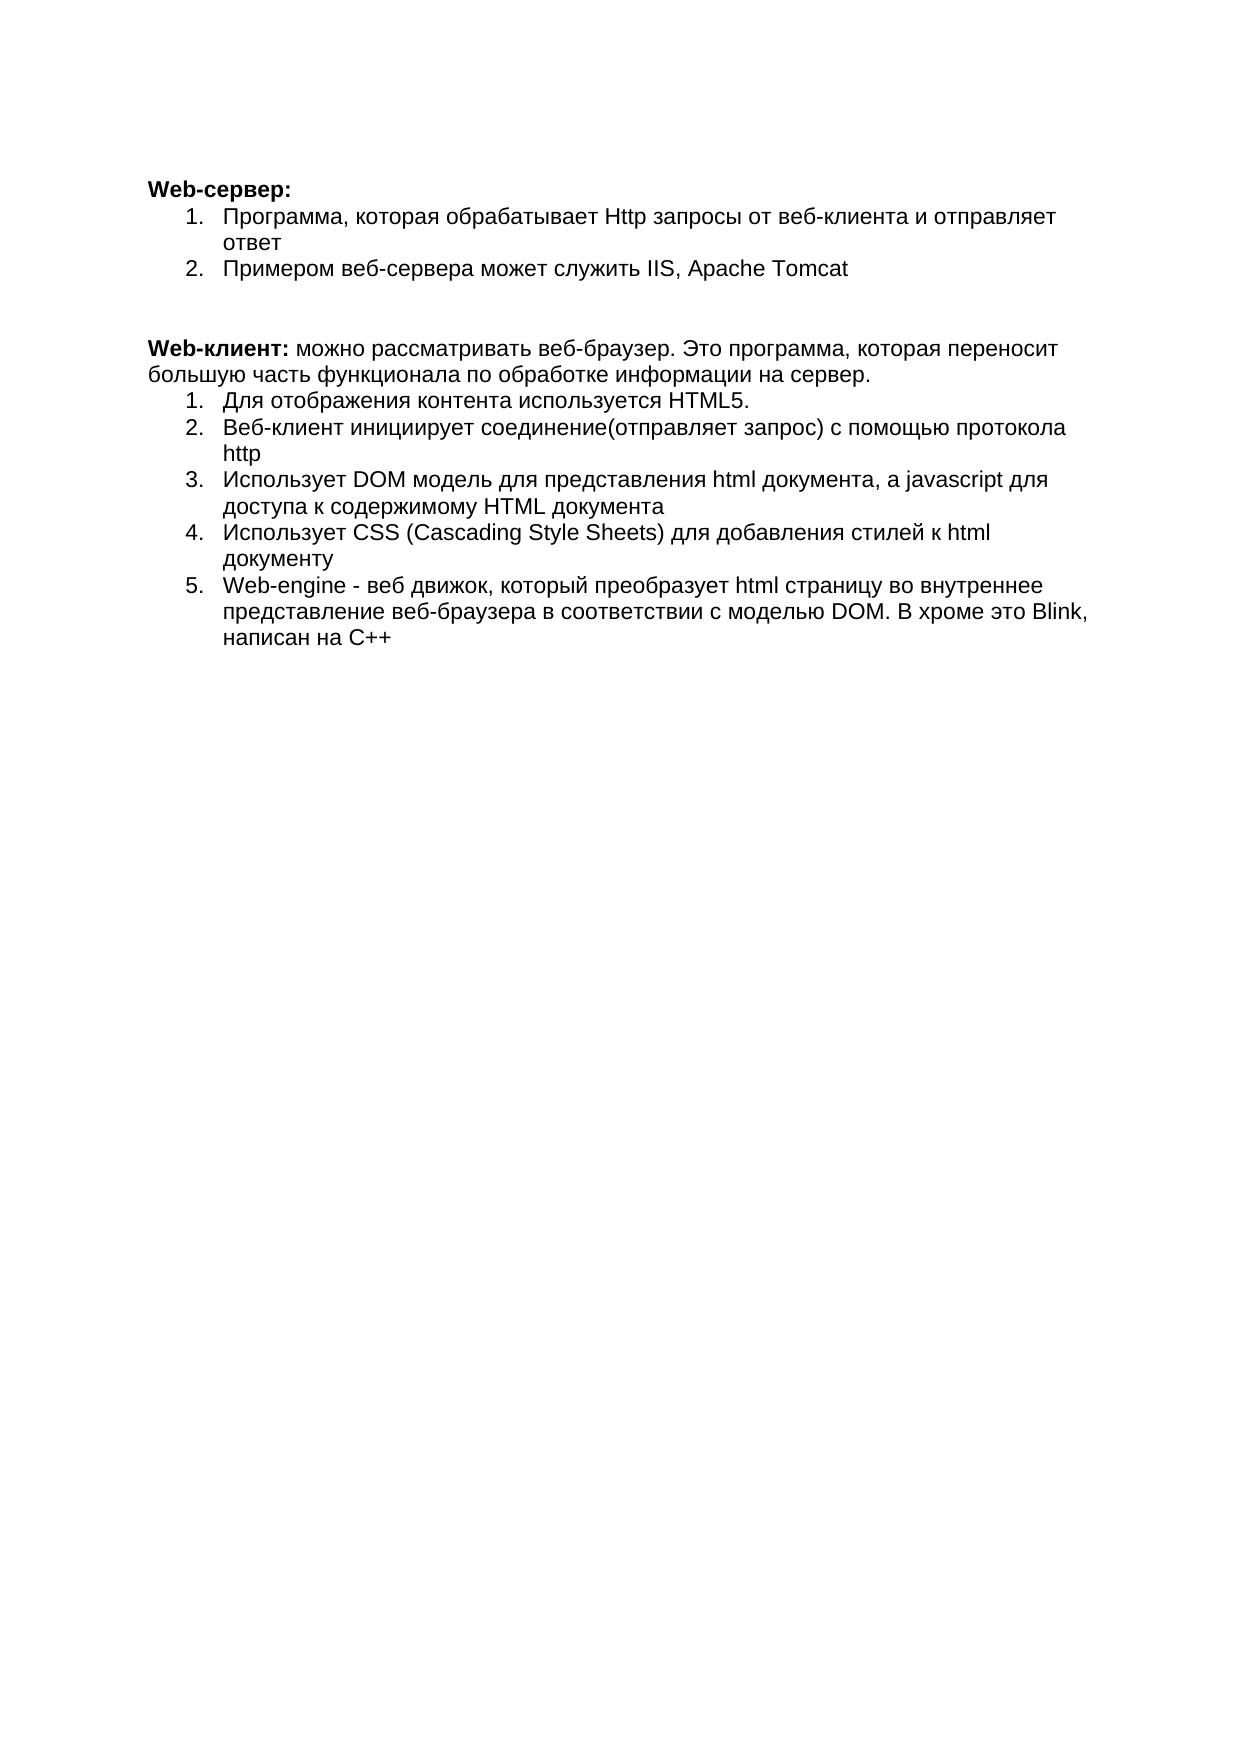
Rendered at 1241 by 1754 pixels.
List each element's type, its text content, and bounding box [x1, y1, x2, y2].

list Для отображения контента используется HTML5. [185, 387, 1090, 413]
text Web-сервер: [148, 176, 1090, 203]
list Программа, которая обрабатывает Http запросы от веб-клиента и отправляет ответ [185, 203, 1090, 255]
list Web-engine - веб движок, который преобразует html страницу во внутреннее представление веб-браузера в соответствии с моделью DOM. В хроме это Blink, написан на C++ [185, 572, 1090, 651]
list Использует DOM модель для представления html документа, а javascript для доступа к содержимому HTML документа [185, 466, 1090, 519]
list Использует CSS (Cascading Style Sheets) для добавления стилей к html документу [185, 519, 1090, 572]
list Веб-клиент инициирует соединение(отправляет запрос) с помощью протокола http [185, 413, 1090, 466]
list Примером веб-сервера может служить IIS, Apache Tomcat [185, 255, 1090, 282]
text Web-клиент: можно рассматривать веб-браузер. Это программа, которая переносит большую часть функционала по обработке информации на сервер. [148, 334, 1090, 387]
